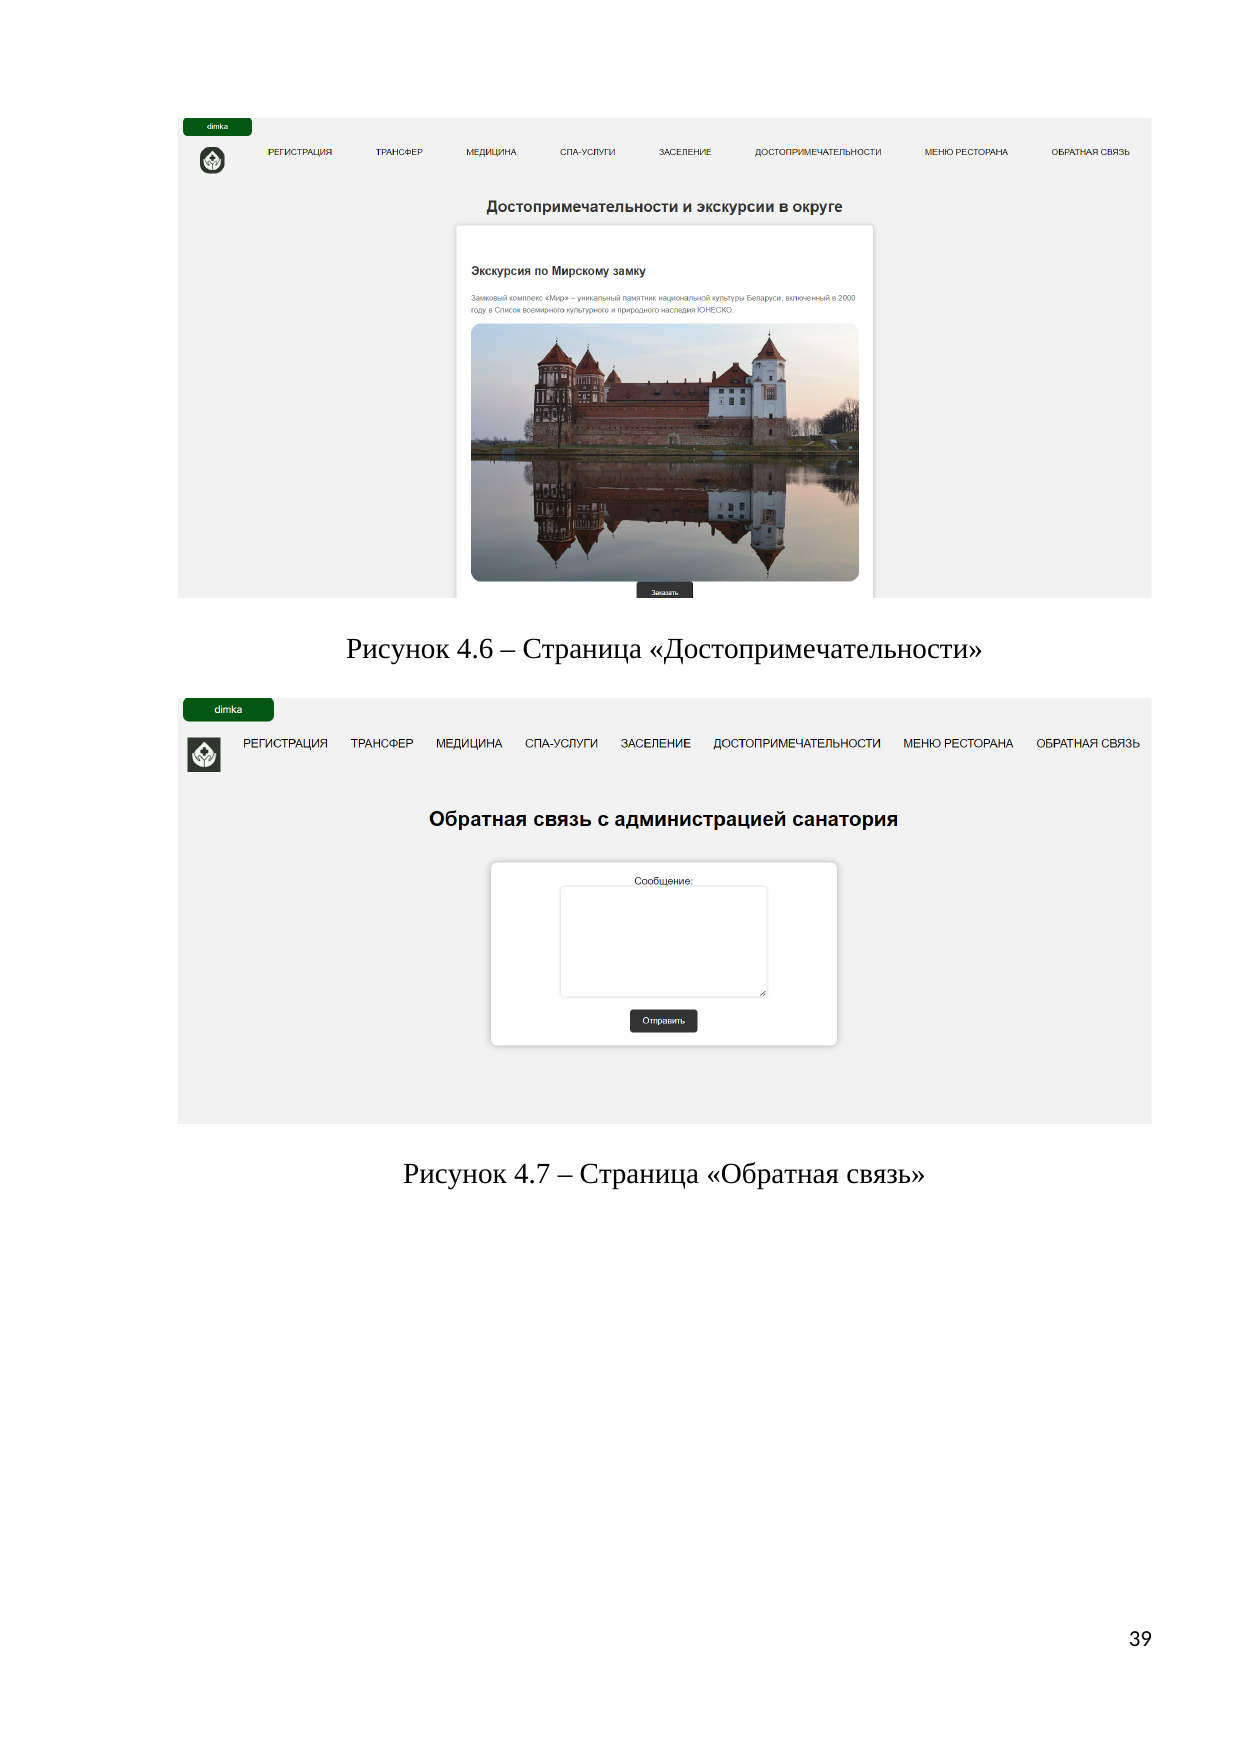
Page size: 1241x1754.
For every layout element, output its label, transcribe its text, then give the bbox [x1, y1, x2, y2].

text Рисунок 4.7 – Страница «Обратная связь» [177, 1157, 1152, 1190]
text Рисунок 4.6 – Страница «Достопримечательности» [177, 631, 1152, 665]
picture [177, 698, 1152, 1124]
picture [177, 118, 1152, 598]
